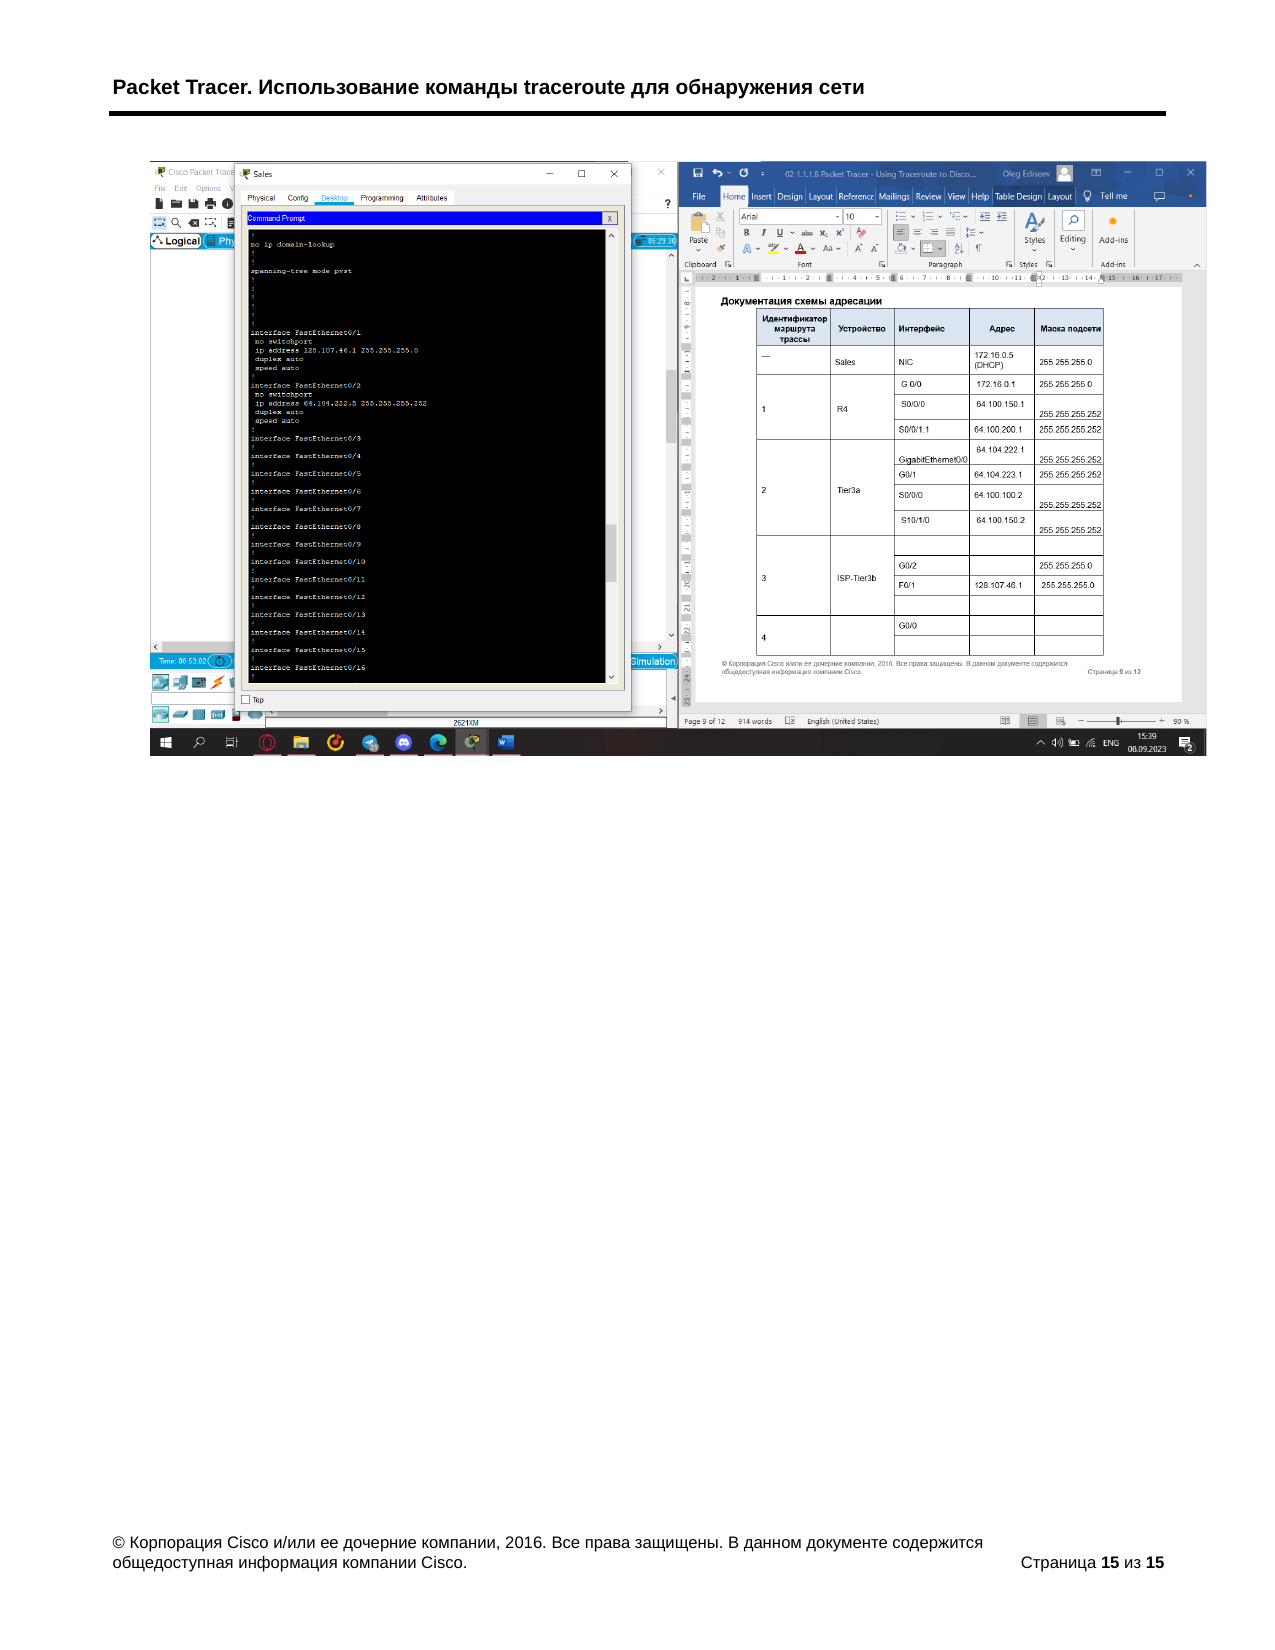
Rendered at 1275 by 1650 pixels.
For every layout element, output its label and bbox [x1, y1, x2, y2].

picture [150, 161, 1207, 756]
